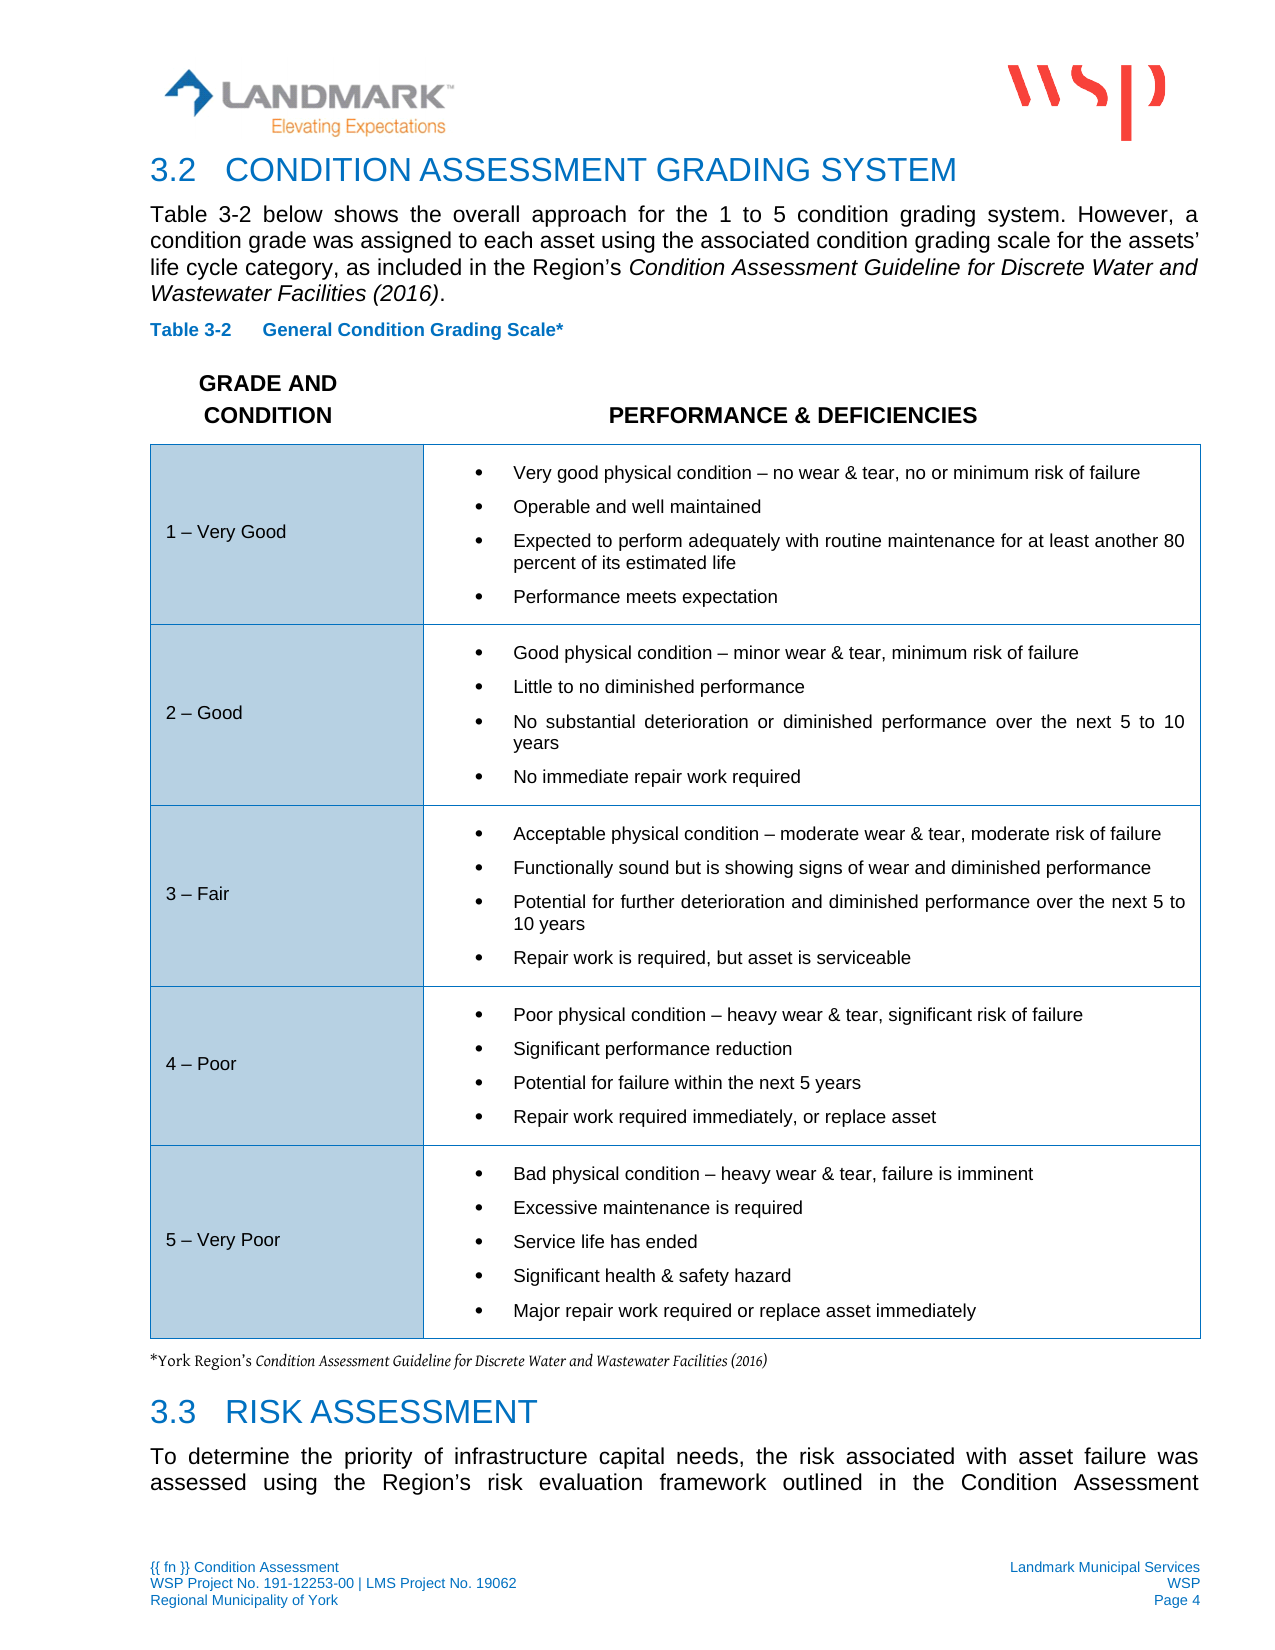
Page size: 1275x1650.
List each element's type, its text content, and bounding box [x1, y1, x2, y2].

table_header GRADE AND CONDITION [151, 353, 423, 443]
table_cell 1 – Very Good [151, 445, 423, 624]
table_cell 3 – Fair [151, 806, 423, 986]
table_cell Very good physical condition – no wear & tear, no or minimum risk of failure Operable and well maintained Expected to perform adequately with routine maintenance for at least another 80 percent of its estimated life Performance meets expectation [424, 445, 1200, 624]
table_cell Acceptable physical condition – moderate wear & tear, moderate risk of failure Functionally sound but is showing signs of wear and diminished performance Potential for further deterioration and diminished performance over the next 5 to 10 years Repair work is required, but asset is serviceable [424, 806, 1200, 986]
subtitle Risk Assessment [150, 1392, 1200, 1430]
table_cell 4 – Poor [151, 987, 423, 1145]
table_cell Good physical condition – minor wear & tear, minimum risk of failure Little to no diminished performance No substantial deterioration or diminished performance over the next 5 to 10 years No immediate repair work required [424, 625, 1200, 805]
subtitle Condition Assessment Grading System [150, 150, 1200, 188]
table_cell 2 – Good [151, 625, 423, 805]
table_cell 5 – Very Poor [151, 1146, 423, 1338]
picture [150, 57, 469, 139]
table_cell Bad physical condition – heavy wear & tear, failure is imminent Excessive maintenance is required Service life has ended Significant health & safety hazard Major repair work required or replace asset immediately [424, 1146, 1200, 1338]
table_cell Poor physical condition – heavy wear & tear, significant risk of failure Significant performance reduction Potential for failure within the next 5 years Repair work required immediately, or replace asset [424, 987, 1200, 1145]
picture [1007, 65, 1166, 141]
text *York Region’s Condition Assessment Guideline for Discrete Water and Wastewater Facilities (2016) [150, 1352, 1200, 1371]
table_header PERFORMANCE & DEFICIENCIES [423, 353, 1201, 443]
text Table 3-2 below shows the overall approach for the 1 to 5 condition grading system. However, a condition grade was assigned to each asset using the associated condition grading scale for the assets’ life cycle category, as included in the Region’s Condition Assessment Guideline for Discrete Water and Wastewater Facilities (2016). [150, 201, 1200, 306]
text Table 3-2 General Condition Grading Scale* [150, 319, 1200, 340]
